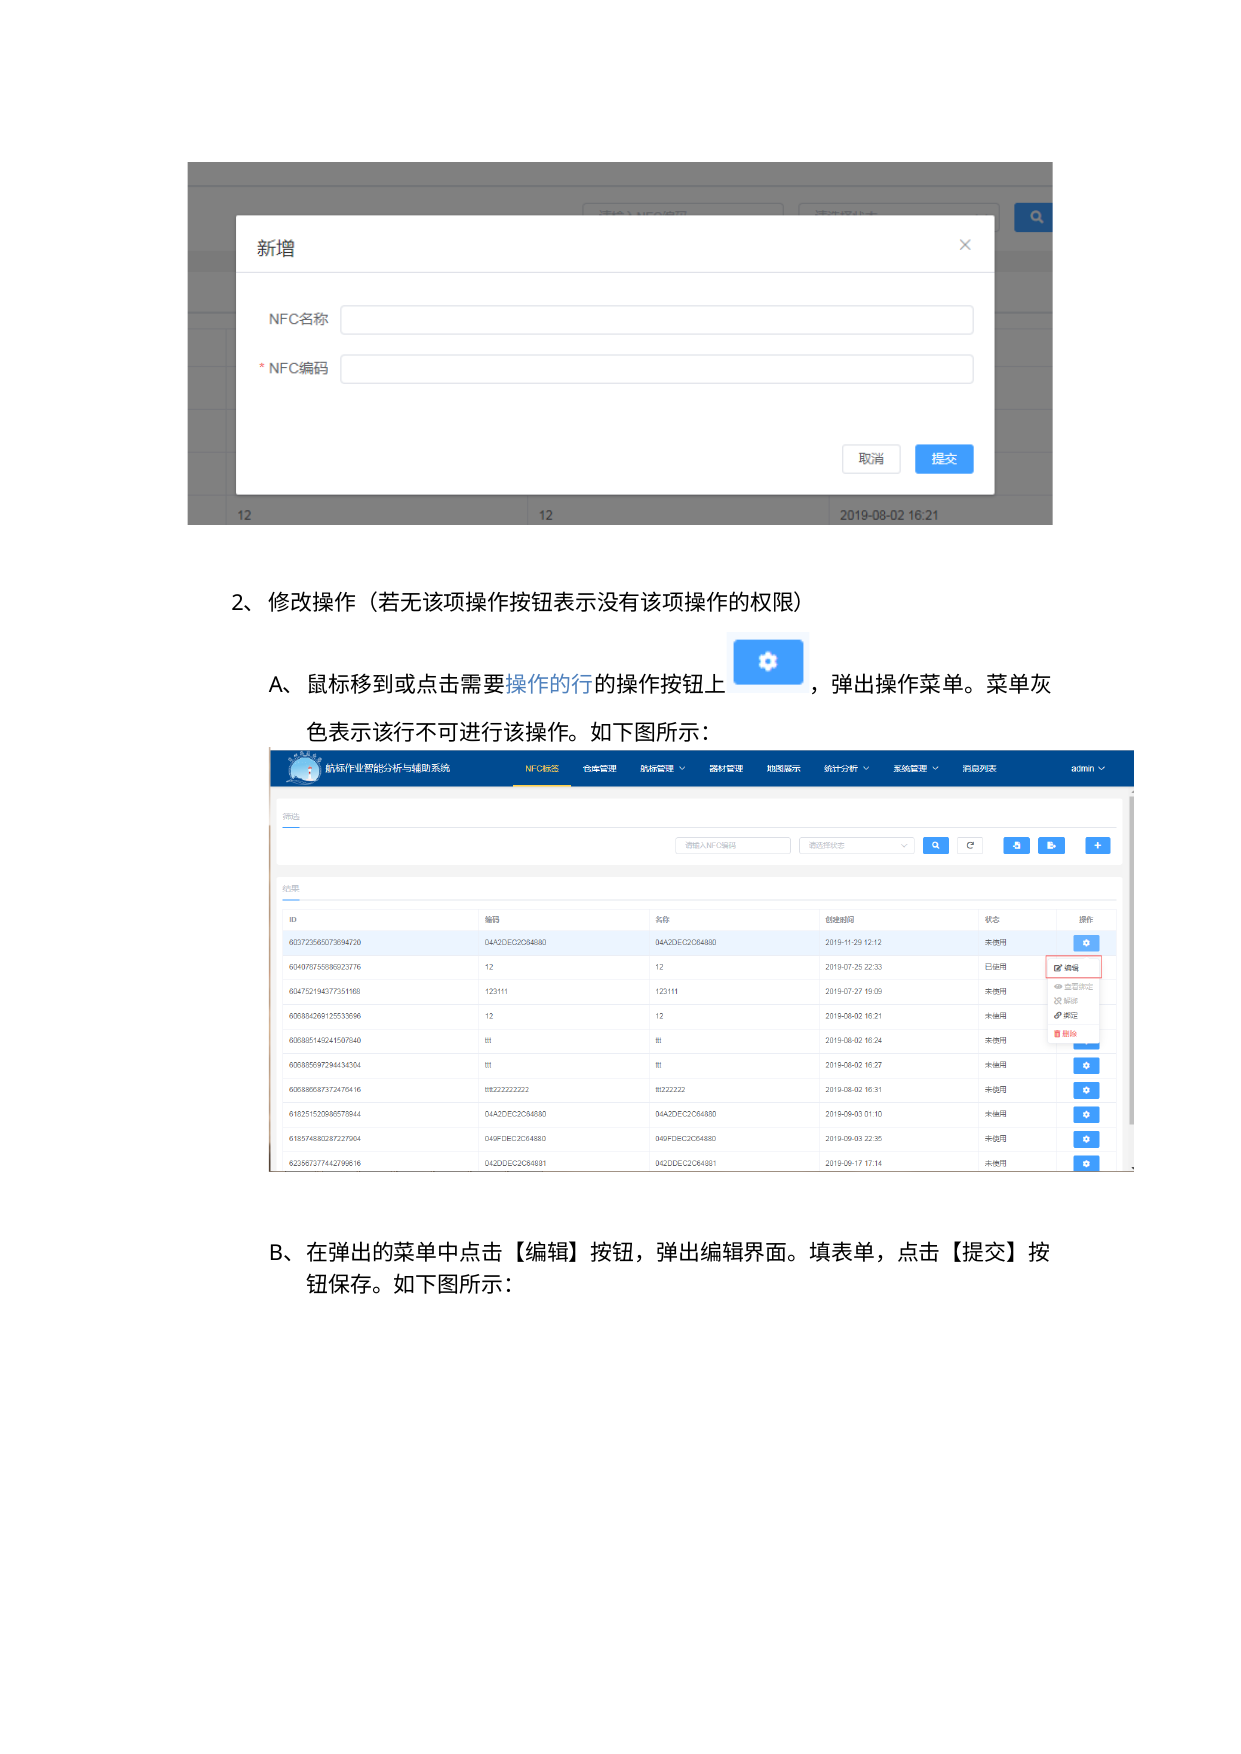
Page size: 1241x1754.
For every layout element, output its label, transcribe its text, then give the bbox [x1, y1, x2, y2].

list 在弹出的菜单中点击【编辑】按钮，弹出编辑界面。填表单，点击【提交】按钮保存。如下图所示： [269, 1234, 1053, 1299]
picture [187, 162, 1053, 525]
list 鼠标移到或点击需要操作的行的操作按钮上，弹出操作菜单。菜单灰色表示该行不可进行该操作。如下图所示： [269, 617, 1053, 747]
list 修改操作（若无该项操作按钮表示没有该项操作的权限） [231, 584, 1053, 617]
picture [268, 747, 1134, 1172]
picture [726, 632, 810, 693]
